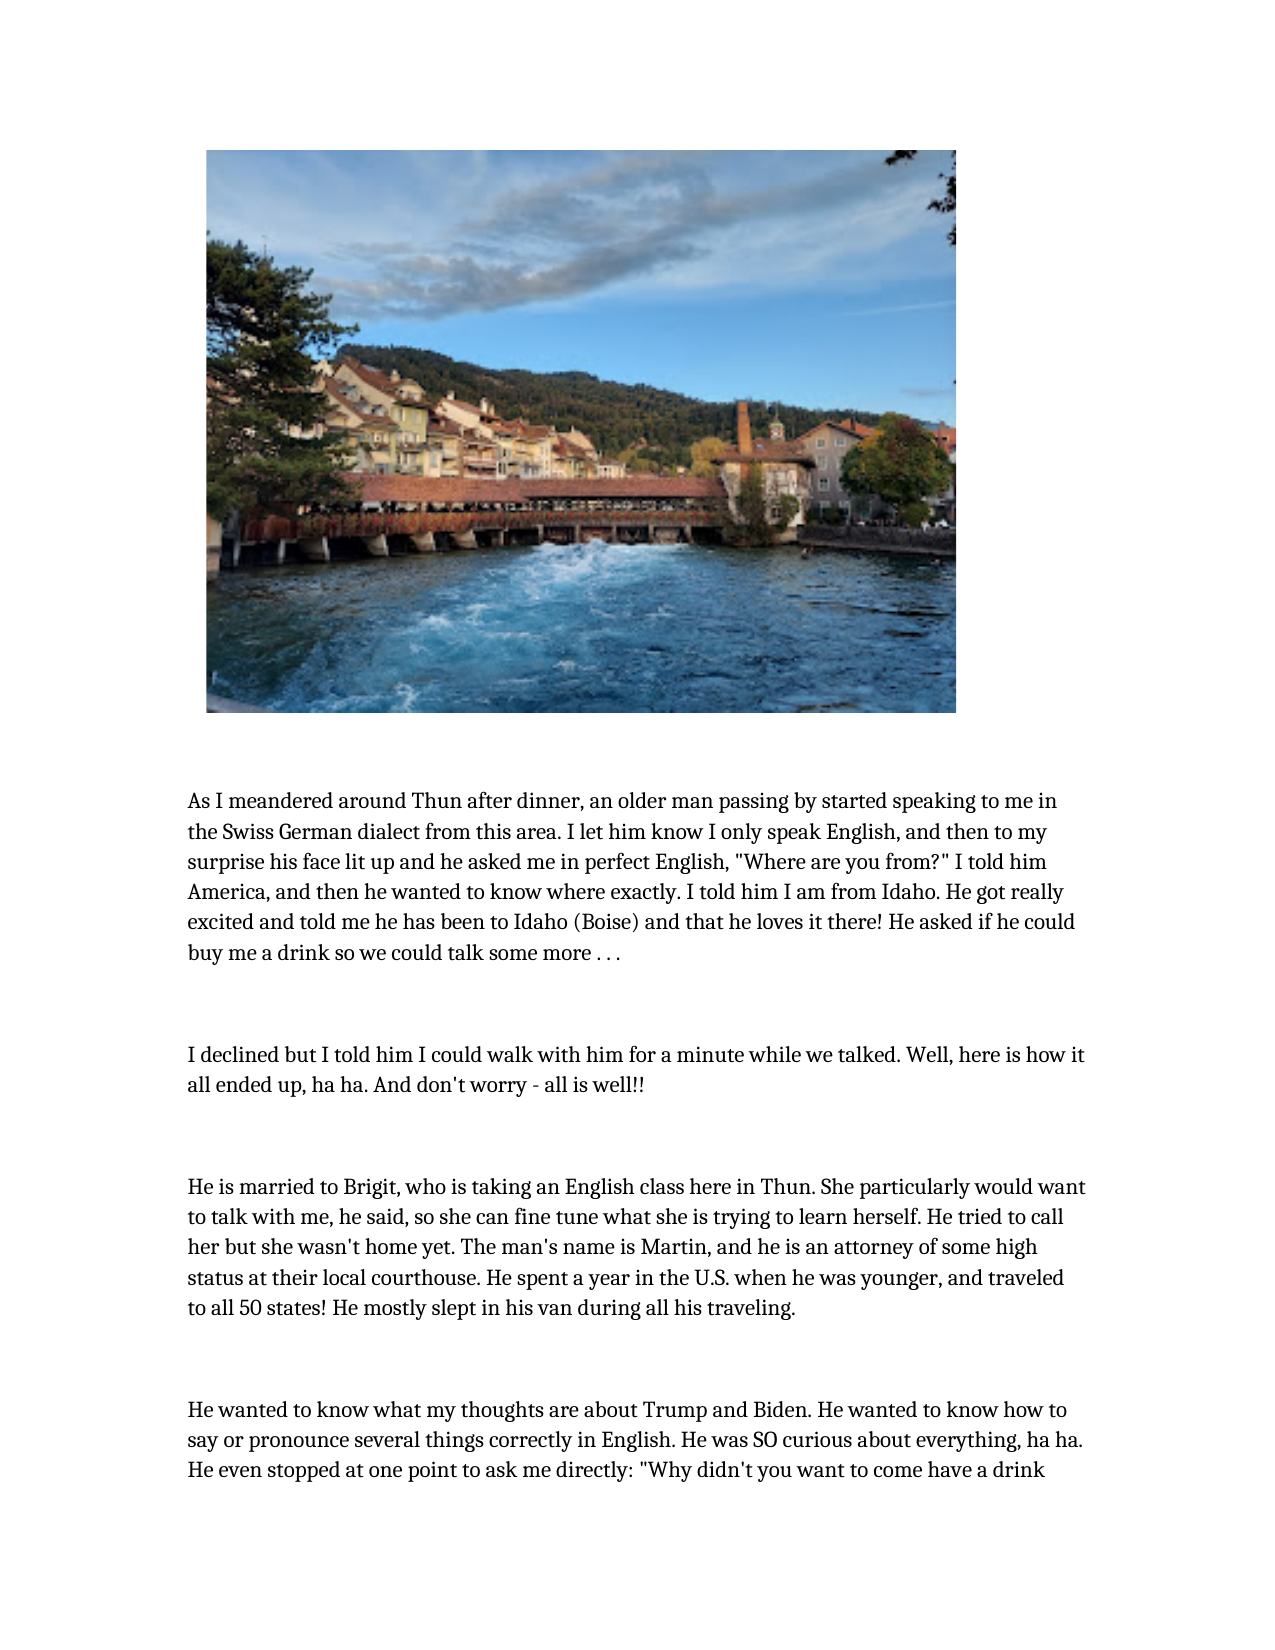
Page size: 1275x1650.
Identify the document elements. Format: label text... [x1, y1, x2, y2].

text As I meandered around Thun after dinner, an older man passing by started speaking to me in the Swiss German dialect from this area. I let him know I only speak English, and then to my surprise his face lit up and he asked me in perfect English, "Where are you from?" I told him America, and then he wanted to know where exactly. I told him I am from Idaho. He got really excited and told me he has been to Idaho (Boise) and that he loves it there! He asked if he could buy me a drink so we could talk some more . . . [187, 788, 1087, 966]
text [187, 1397, 1087, 1483]
text I declined but I told him I could walk with him for a minute while we talked. Well, here is how it all ended up, ha ha. And don't worry - all is well!! [187, 1041, 1087, 1098]
text He is married to Brigit, who is taking an English class here in Thun. She particularly would want to talk with me, he said, so she can fine tune what she is trying to learn herself. He tried to call her but she wasn't home yet. The man's name is Martin, and he is an attorney of some high status at their local courthouse. He spent a year in the U.S. when he was younger, and traveled to all 50 states! He mostly slept in his van during all his traveling. [187, 1174, 1087, 1321]
picture [206, 150, 957, 713]
